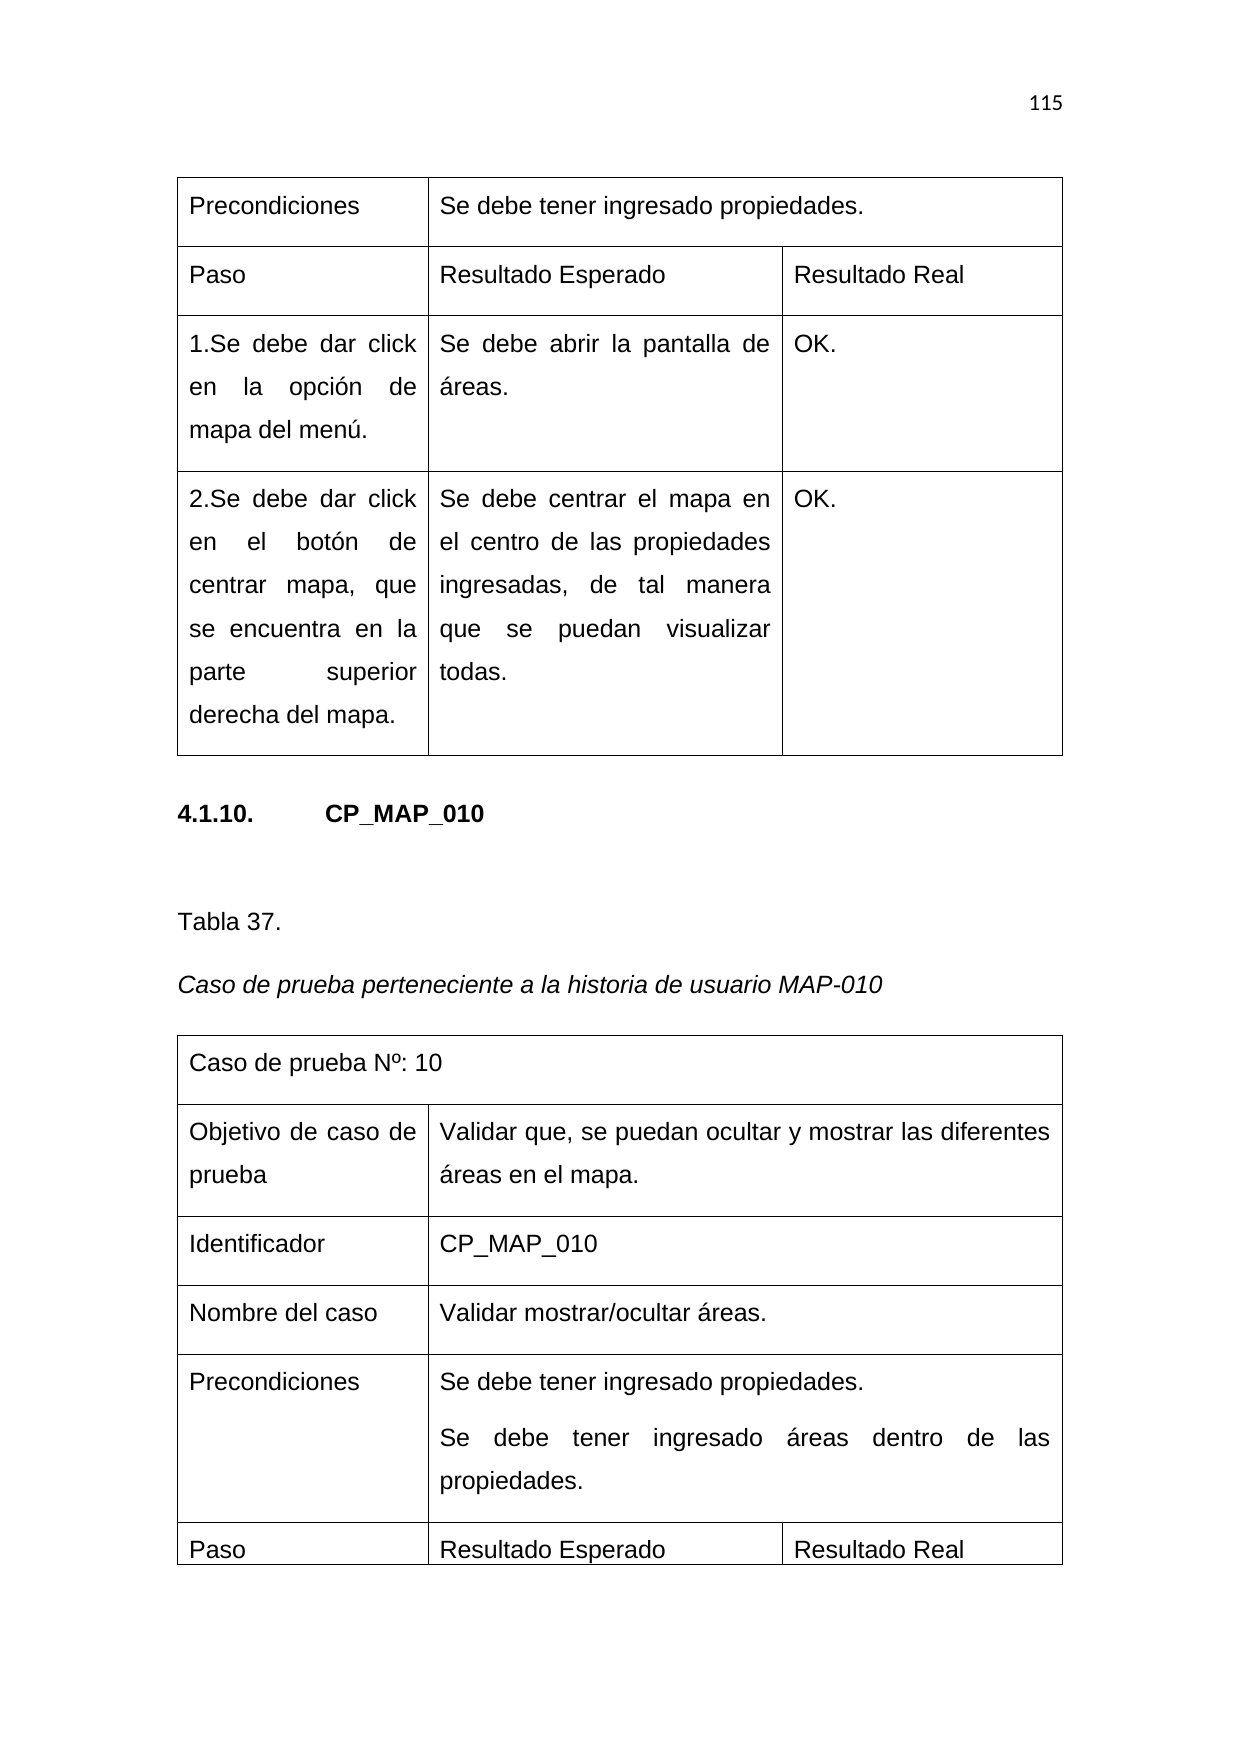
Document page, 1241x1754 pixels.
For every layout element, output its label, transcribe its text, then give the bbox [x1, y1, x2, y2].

table_cell Resultado Esperado [429, 247, 782, 315]
table_cell Paso [178, 1523, 428, 1564]
table_cell Nombre del caso [178, 1286, 428, 1354]
table_cell Validar que, se puedan ocultar y mostrar las diferentes áreas en el mapa. [429, 1105, 1062, 1216]
table_header Caso de prueba Nº: 10 [178, 1036, 1062, 1103]
table_cell Resultado Real [783, 1523, 1062, 1564]
table_cell Se debe tener ingresado propiedades. Se debe tener ingresado áreas dentro de las propiedades. [429, 1355, 1062, 1522]
table_cell 1.Se debe dar click en la opción de mapa del menú. [178, 316, 428, 471]
table_cell Se debe centrar el mapa en el centro de las propiedades ingresadas, de tal manera que se puedan visualizar todas. [429, 472, 782, 755]
table_cell Se debe tener ingresado propiedades. [429, 178, 1062, 246]
table_cell Objetivo de caso de prueba [178, 1105, 428, 1216]
table_cell Se debe abrir la pantalla de áreas. [429, 316, 782, 471]
table_cell OK. [783, 316, 1062, 471]
table_cell Paso [178, 247, 428, 315]
table_cell 2.Se debe dar click en el botón de centrar mapa, que se encuentra en la parte superior derecha del mapa. [178, 472, 428, 755]
table_cell CP_MAP_010 [429, 1217, 1062, 1285]
table_cell Identificador [178, 1217, 428, 1285]
table_cell Precondiciones [178, 1355, 428, 1522]
table_cell OK. [783, 472, 1062, 755]
text Tabla 37. [177, 907, 1063, 935]
table_cell Precondiciones [178, 178, 428, 246]
table_cell Resultado Esperado [429, 1523, 782, 1564]
table_cell Resultado Real [783, 247, 1062, 315]
text Caso de prueba perteneciente a la historia de usuario MAP-010. [177, 971, 1063, 999]
table_cell Validar mostrar/ocultar áreas. [429, 1286, 1062, 1354]
subtitle CP_MAP_010 [177, 799, 1063, 828]
